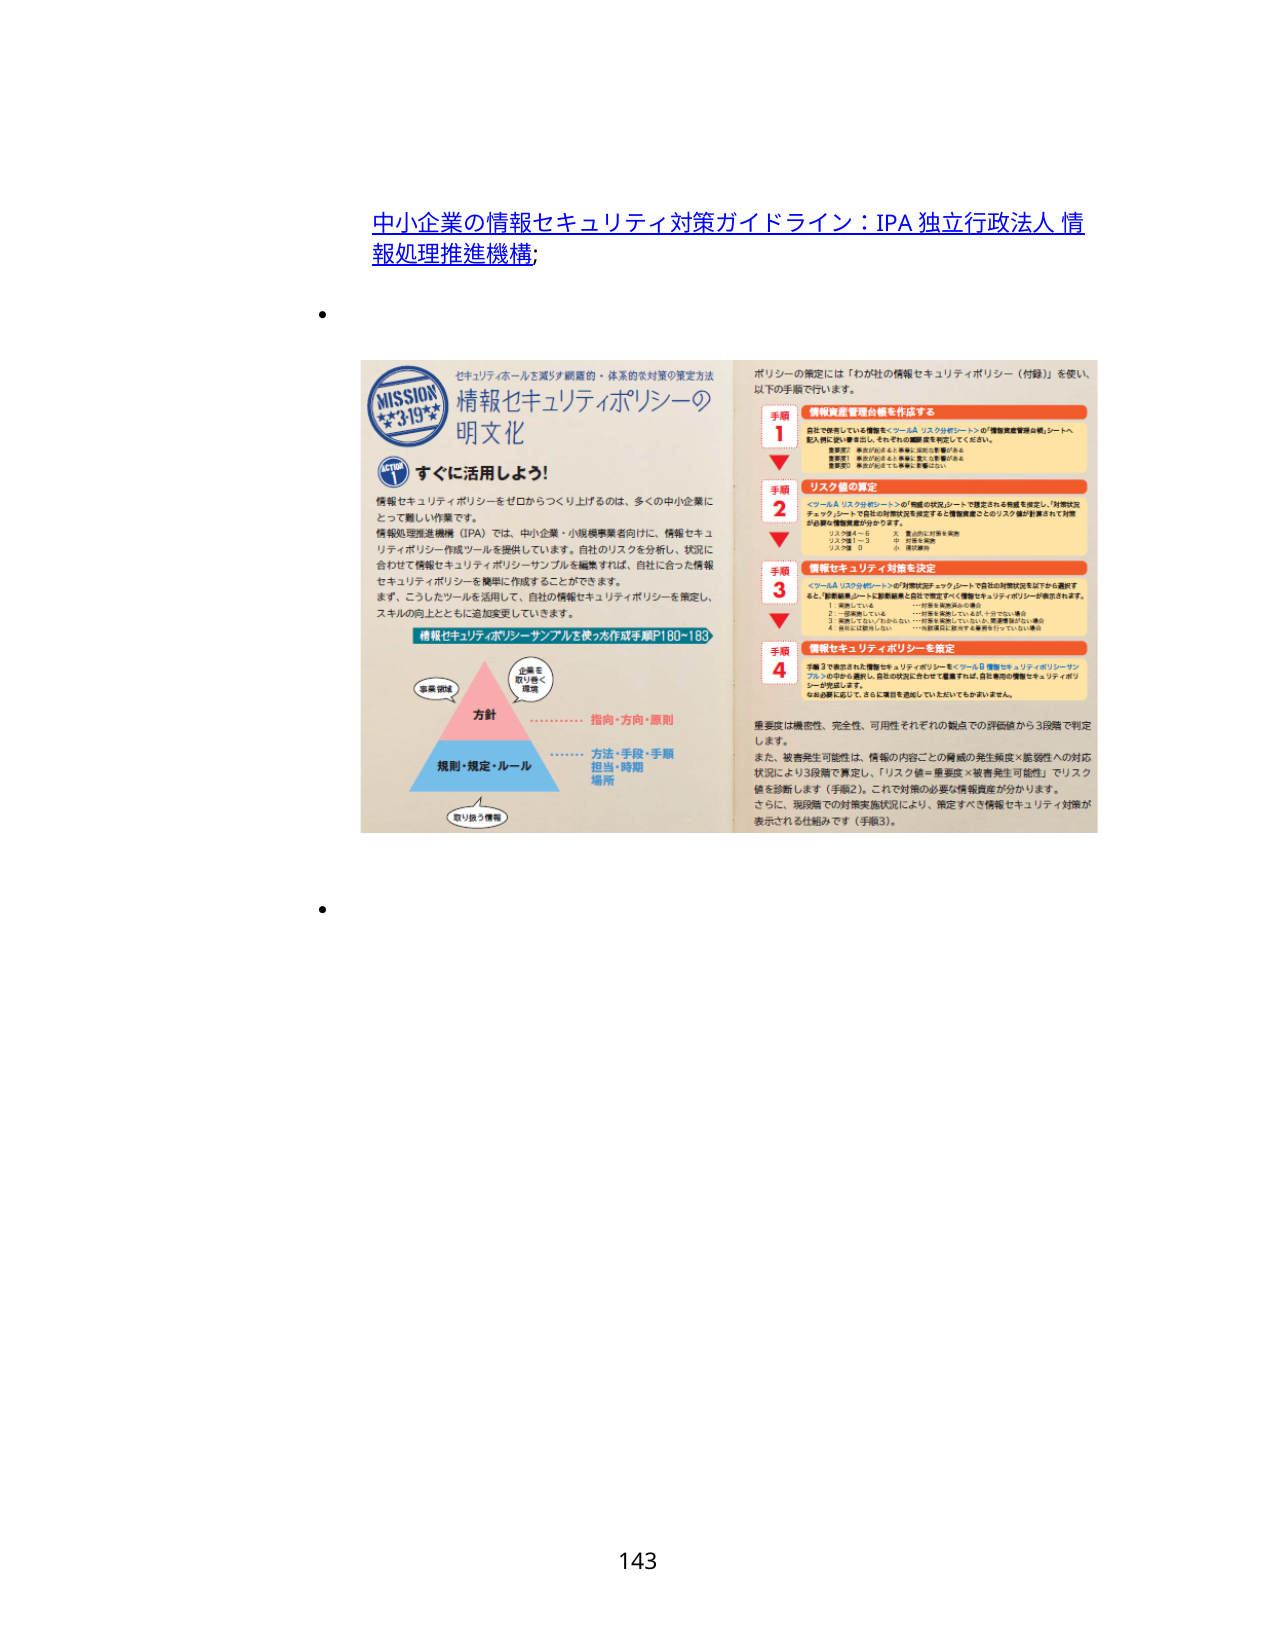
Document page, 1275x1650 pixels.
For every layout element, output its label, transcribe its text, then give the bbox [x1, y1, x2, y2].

text 中小企業の情報セキュリティ対策ガイドライン：IPA 独立行政法人 情報処理推進機構; [372, 207, 1098, 269]
picture [360, 360, 1098, 833]
